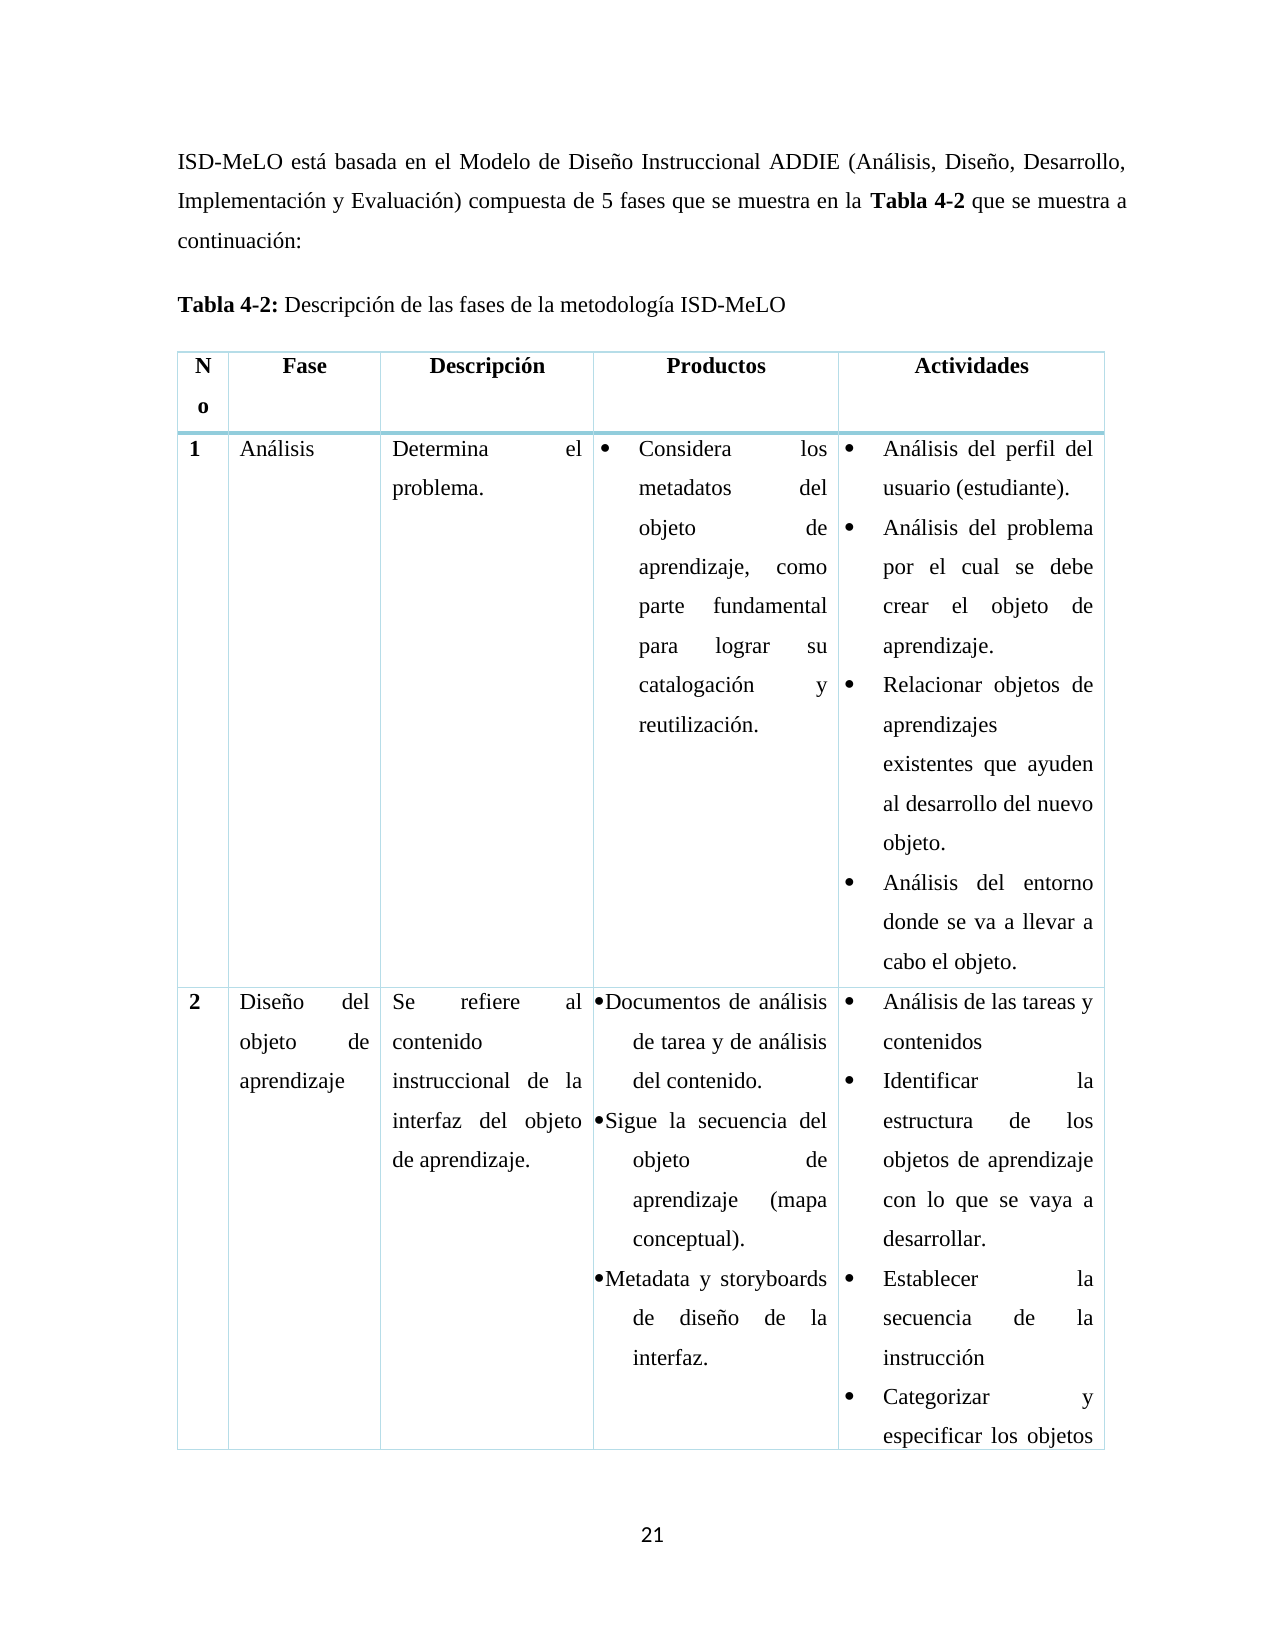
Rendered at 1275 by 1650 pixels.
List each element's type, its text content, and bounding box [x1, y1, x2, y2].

table_cell Determina el problema. [381, 435, 593, 987]
table_header No [178, 353, 228, 431]
table_cell 2 [178, 988, 228, 1449]
table_header Productos [594, 353, 838, 431]
table_cell Considera los metadatos del objeto de aprendizaje, como parte fundamental para lograr su catalogación y reutilización. [594, 435, 838, 987]
text Tabla 4-2: Descripción de las fases de la metodología ISD-MeLO [177, 291, 1127, 317]
table_header Descripción [381, 353, 593, 431]
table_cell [381, 988, 593, 1449]
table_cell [839, 988, 1104, 1449]
table_cell 1 [178, 435, 228, 987]
table_header Fase [229, 353, 380, 431]
table_cell Análisis [229, 435, 380, 987]
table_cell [594, 988, 838, 1449]
text ISD-MeLO está basada en el Modelo de Diseño Instruccional ADDIE (Análisis, Diseño, Desarrollo, Implementación y Evaluación) compuesta de 5 fases que se muestra en la Tabla 4-2 que se muestra a continuación: [177, 148, 1127, 253]
table_header Actividades [839, 353, 1104, 431]
table_cell Análisis del perfil del usuario (estudiante). Análisis del problema por el cual se debe crear el objeto de aprendizaje. Relacionar objetos de aprendizajes existentes que ayuden al desarrollo del nuevo objeto. Análisis del entorno donde se va a llevar a cabo el objeto. [839, 435, 1104, 987]
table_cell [229, 988, 380, 1449]
